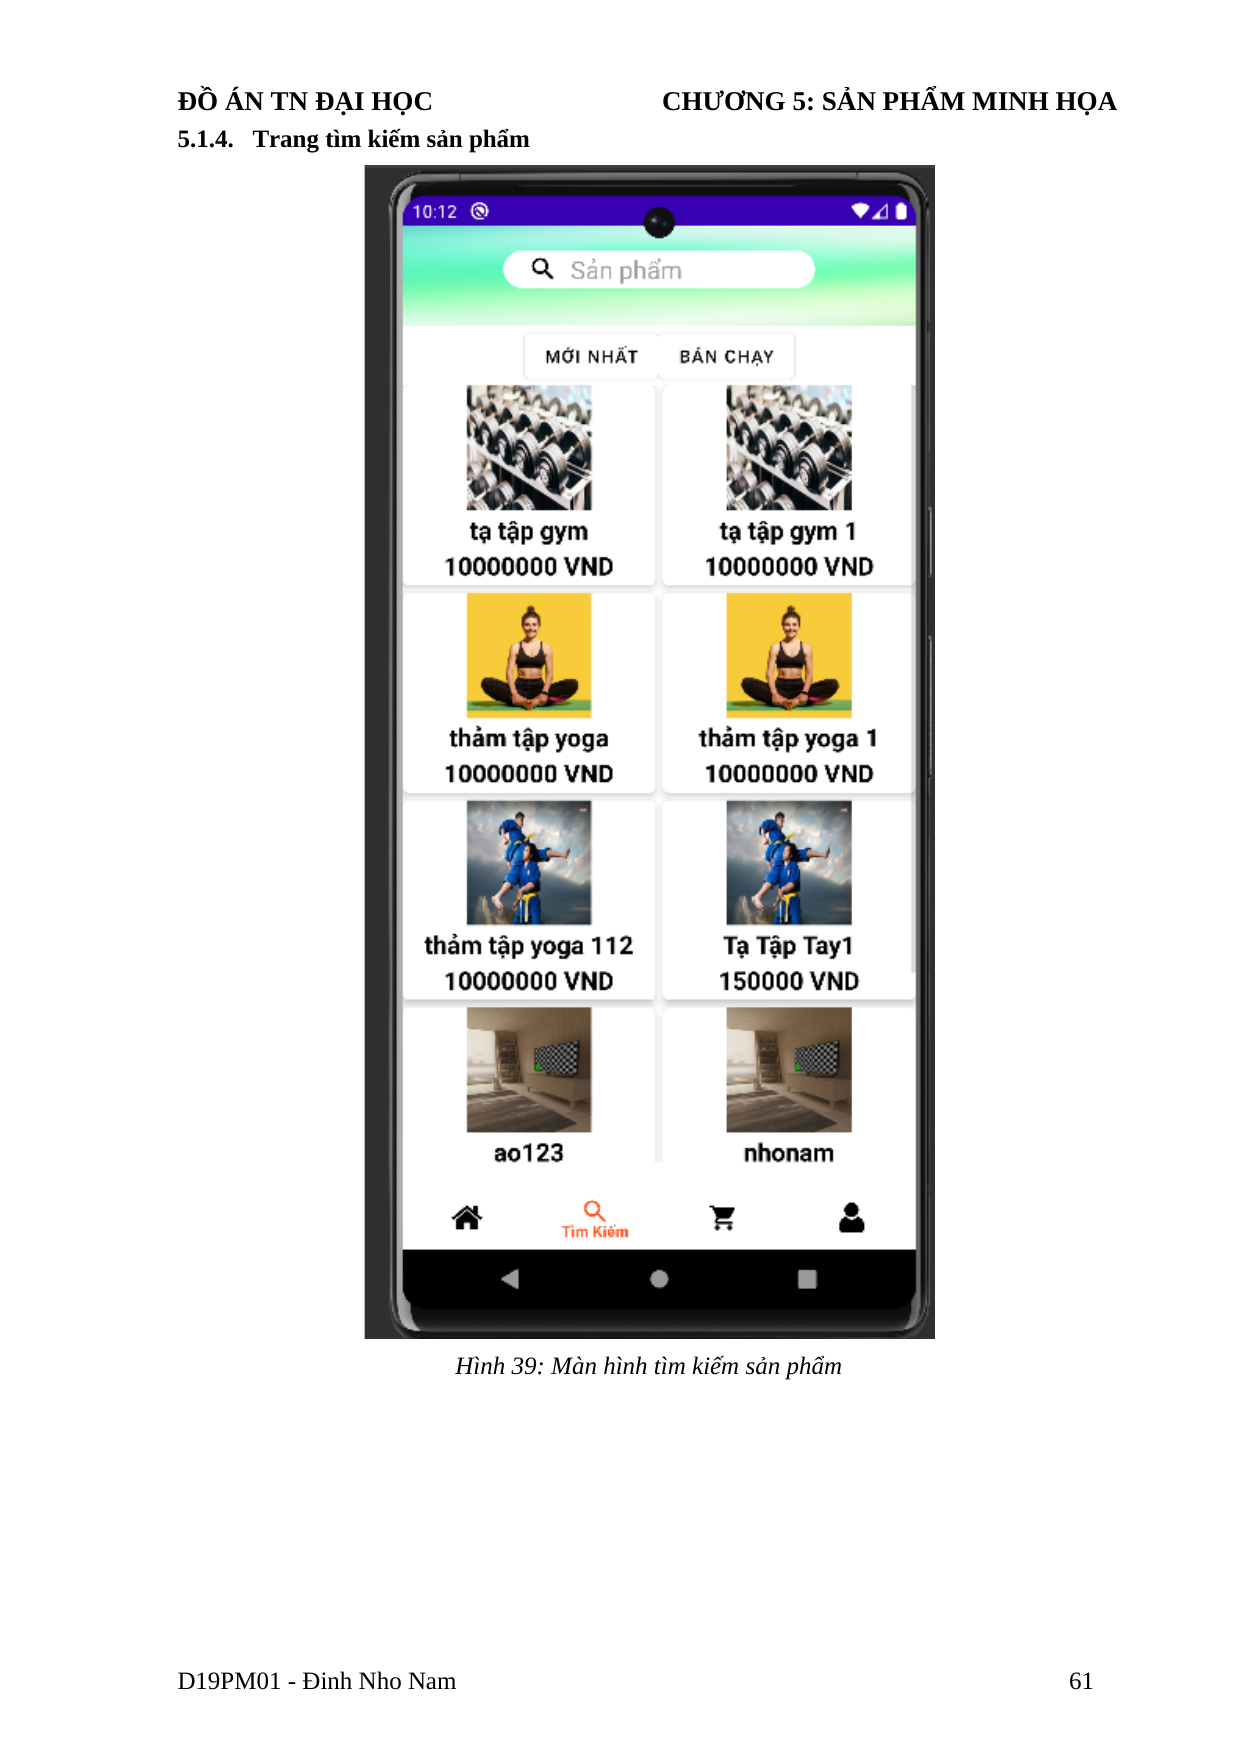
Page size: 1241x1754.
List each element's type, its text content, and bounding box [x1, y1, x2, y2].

subtitle 5.1.4. Trang tìm kiếm sản phẩm [177, 124, 1122, 153]
text Hình 39: Màn hình tìm kiếm sản phẩm [177, 1351, 1122, 1379]
picture [364, 165, 935, 1339]
